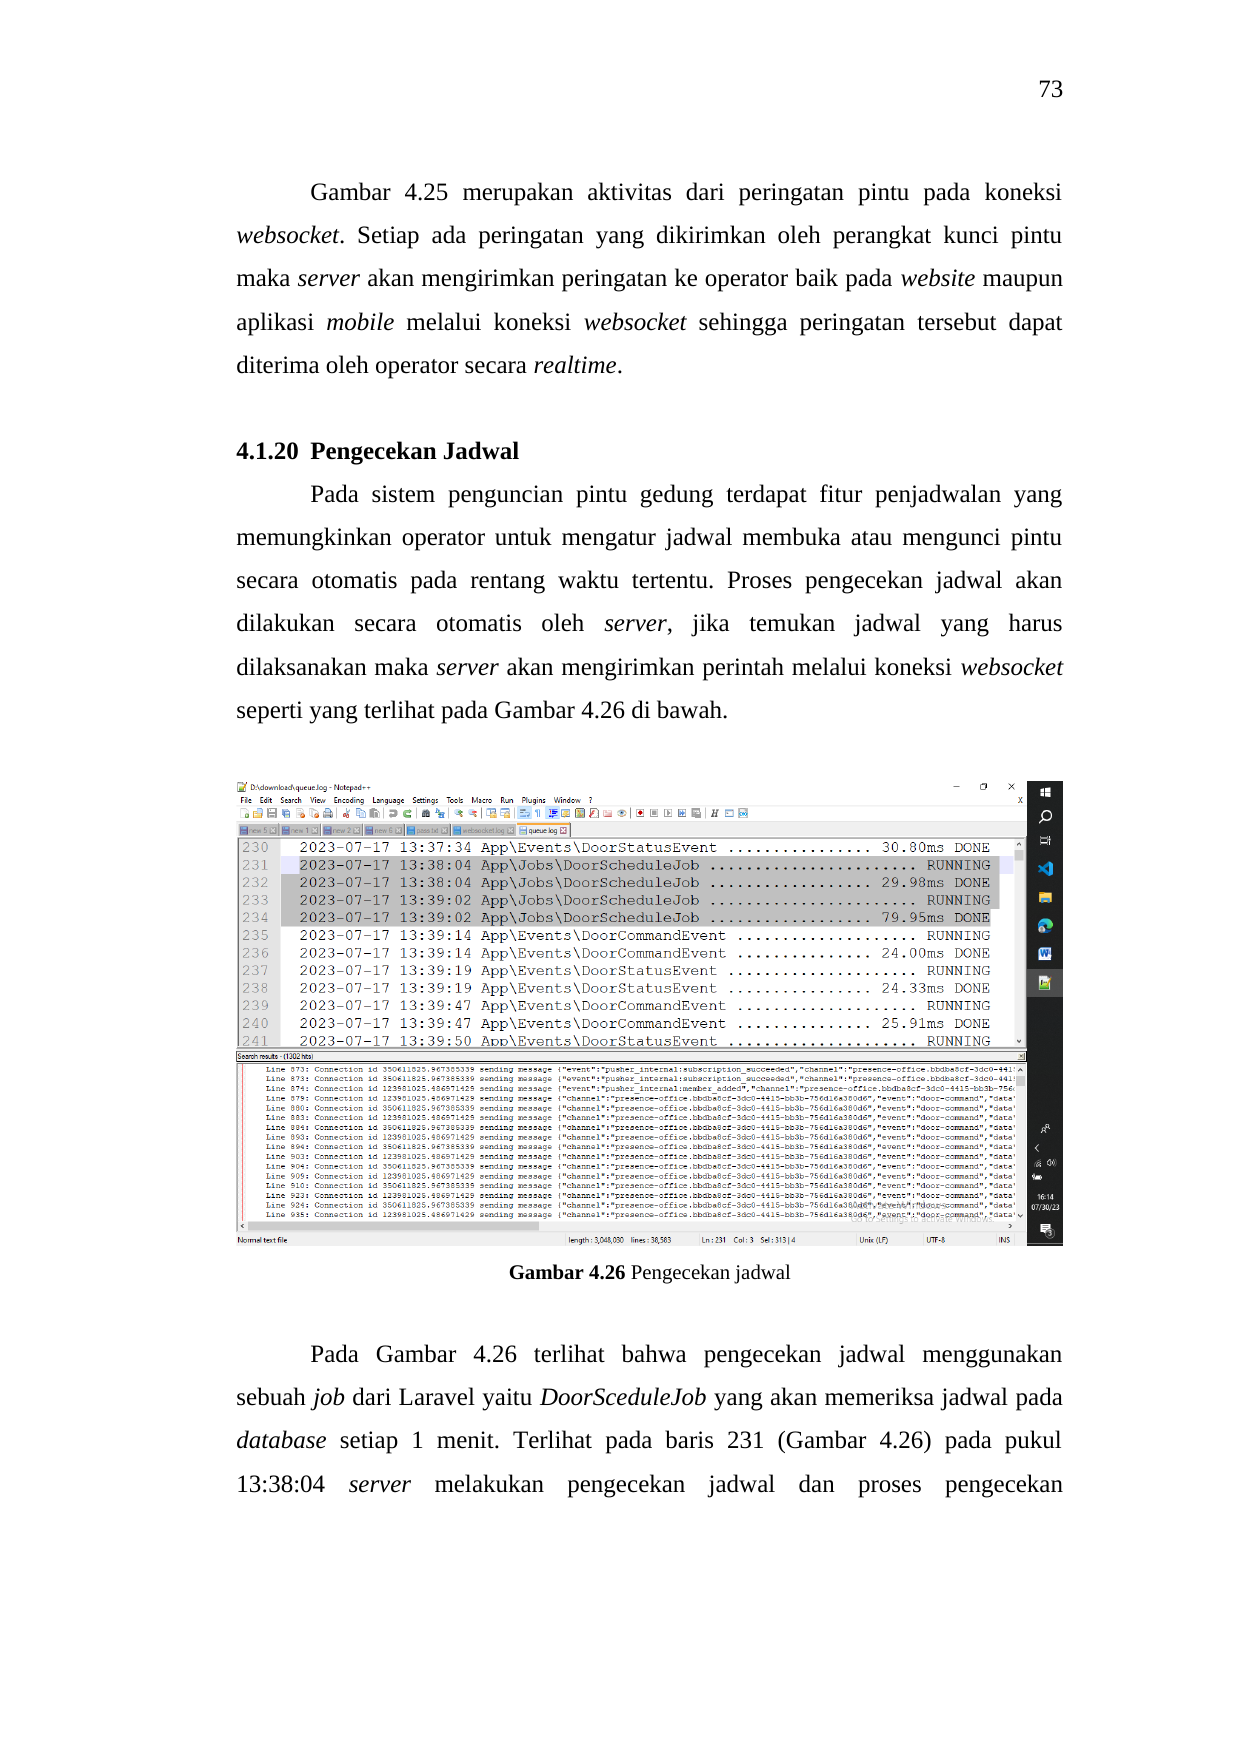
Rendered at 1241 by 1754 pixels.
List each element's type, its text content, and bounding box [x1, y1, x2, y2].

text Gambar 4.26 Pengecekan jadwal [236, 1260, 1063, 1284]
text Gambar 4.25 merupakan aktivitas dari peringatan pintu pada koneksi websocket. Setiap ada peringatan yang dikirimkan oleh perangkat kunci pintu maka server akan mengirimkan peringatan ke operator baik pada website maupun aplikasi mobile melalui koneksi websocket sehingga peringatan tersebut dapat diterima oleh operator secara realtime. [236, 177, 1063, 378]
text Pada sistem penguncian pintu gedung terdapat fitur penjadwalan yang memungkinkan operator untuk mengatur jadwal membuka atau mengunci pintu secara otomatis pada rentang waktu tertentu. Proses pengecekan jadwal akan dilakukan secara otomatis oleh server, jika temukan jadwal yang harus dilaksanakan maka server akan mengirimkan perintah melalui koneksi websocket seperti yang terlihat pada Gambar 4.26 di bawah. [236, 479, 1063, 723]
picture [236, 781, 1063, 1246]
text Pengecekan Jadwal [236, 436, 1063, 465]
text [236, 1339, 1063, 1497]
